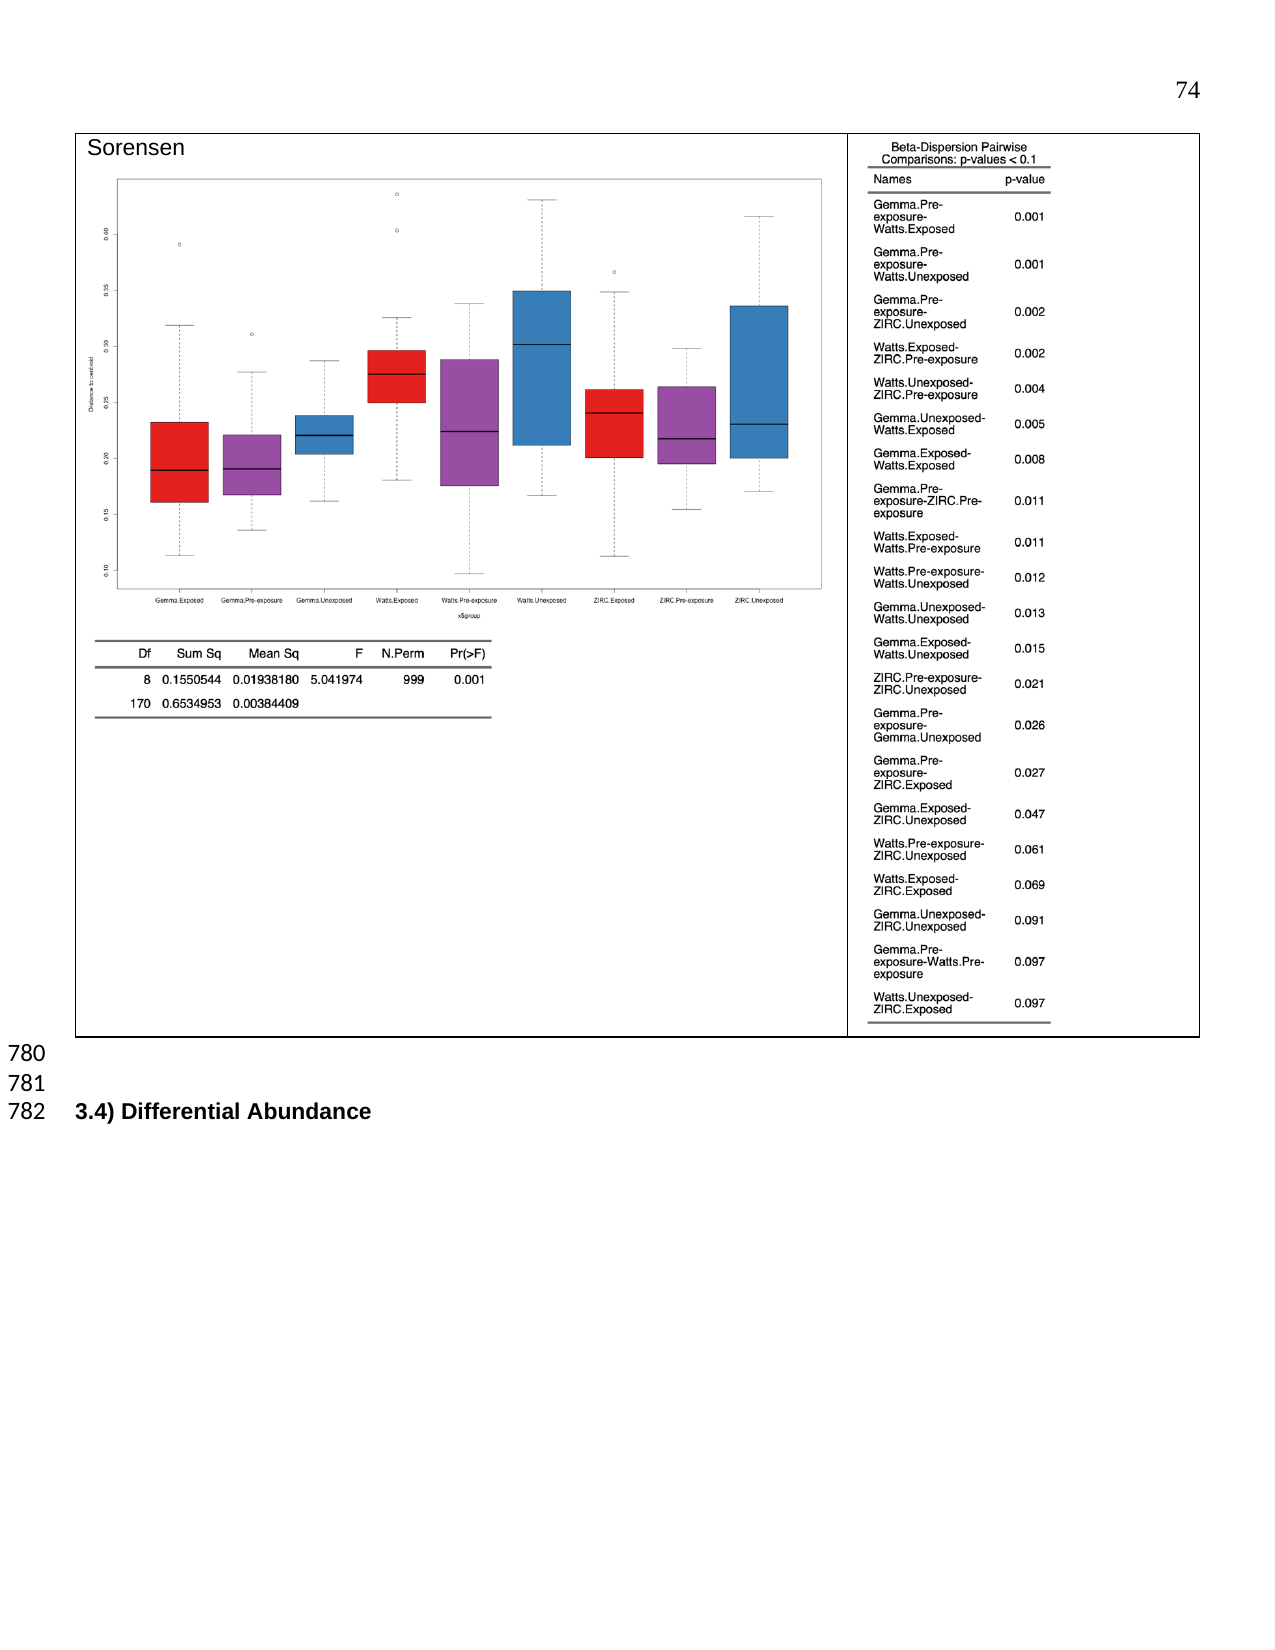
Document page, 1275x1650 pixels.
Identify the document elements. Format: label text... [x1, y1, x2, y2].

picture [86, 163, 837, 627]
picture [859, 133, 1059, 1032]
picture [86, 631, 500, 727]
text 3.4) Differential Abundance [75, 1098, 1200, 1124]
table_cell Sorensen [76, 134, 847, 1036]
table_cell [848, 134, 1199, 1036]
